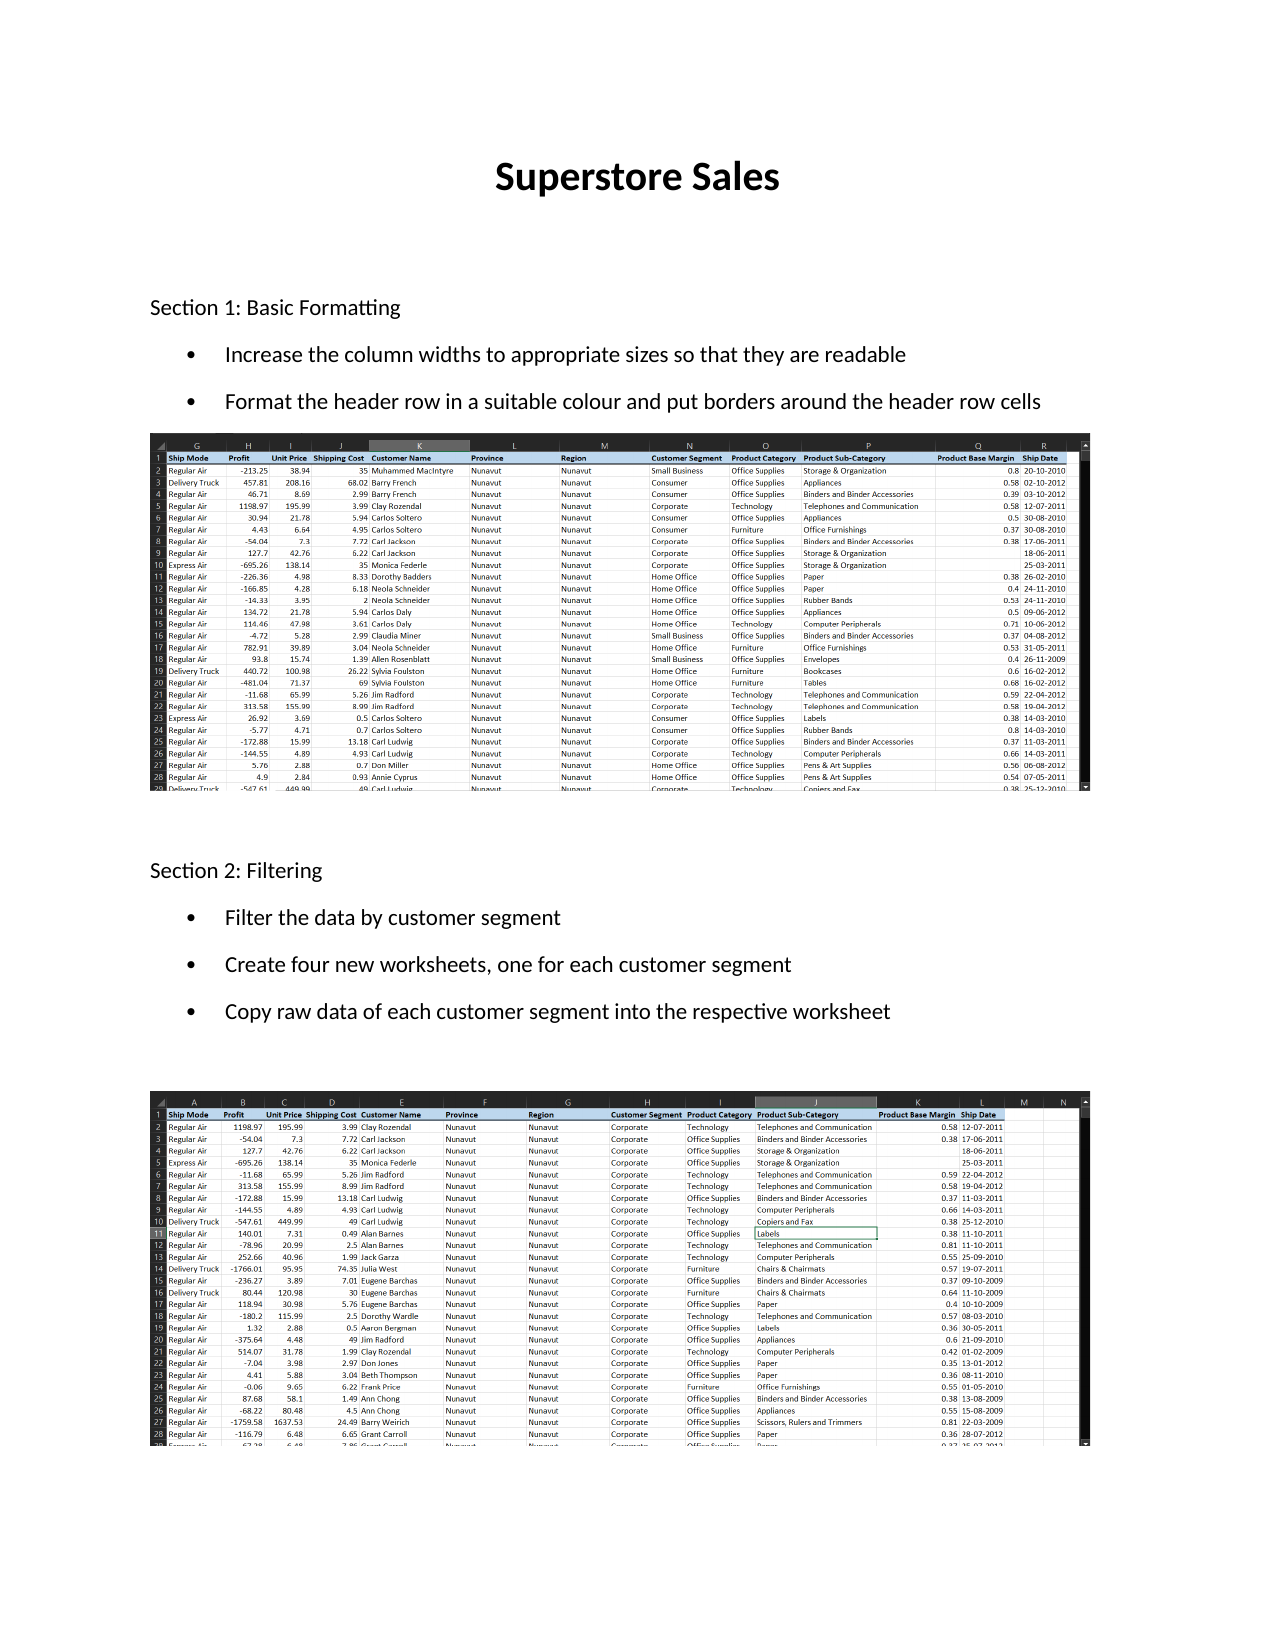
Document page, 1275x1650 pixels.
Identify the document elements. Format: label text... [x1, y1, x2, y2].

list Format the header row in a suitable colour and put borders around the header row cells [187, 387, 1125, 415]
text Superstore Sales [150, 150, 1125, 201]
list Filter the data by customer segment [187, 903, 1125, 932]
picture [150, 433, 1091, 791]
text Section 1: Basic Formatting [150, 293, 1125, 321]
list Copy raw data of each customer segment into the respective worksheet [187, 997, 1125, 1025]
text Section 2: Filtering [150, 857, 1125, 885]
list Create four new worksheets, one for each customer segment [187, 950, 1125, 978]
list Increase the column widths to appropriate sizes so that they are readable [187, 340, 1125, 368]
picture [150, 1091, 1091, 1446]
